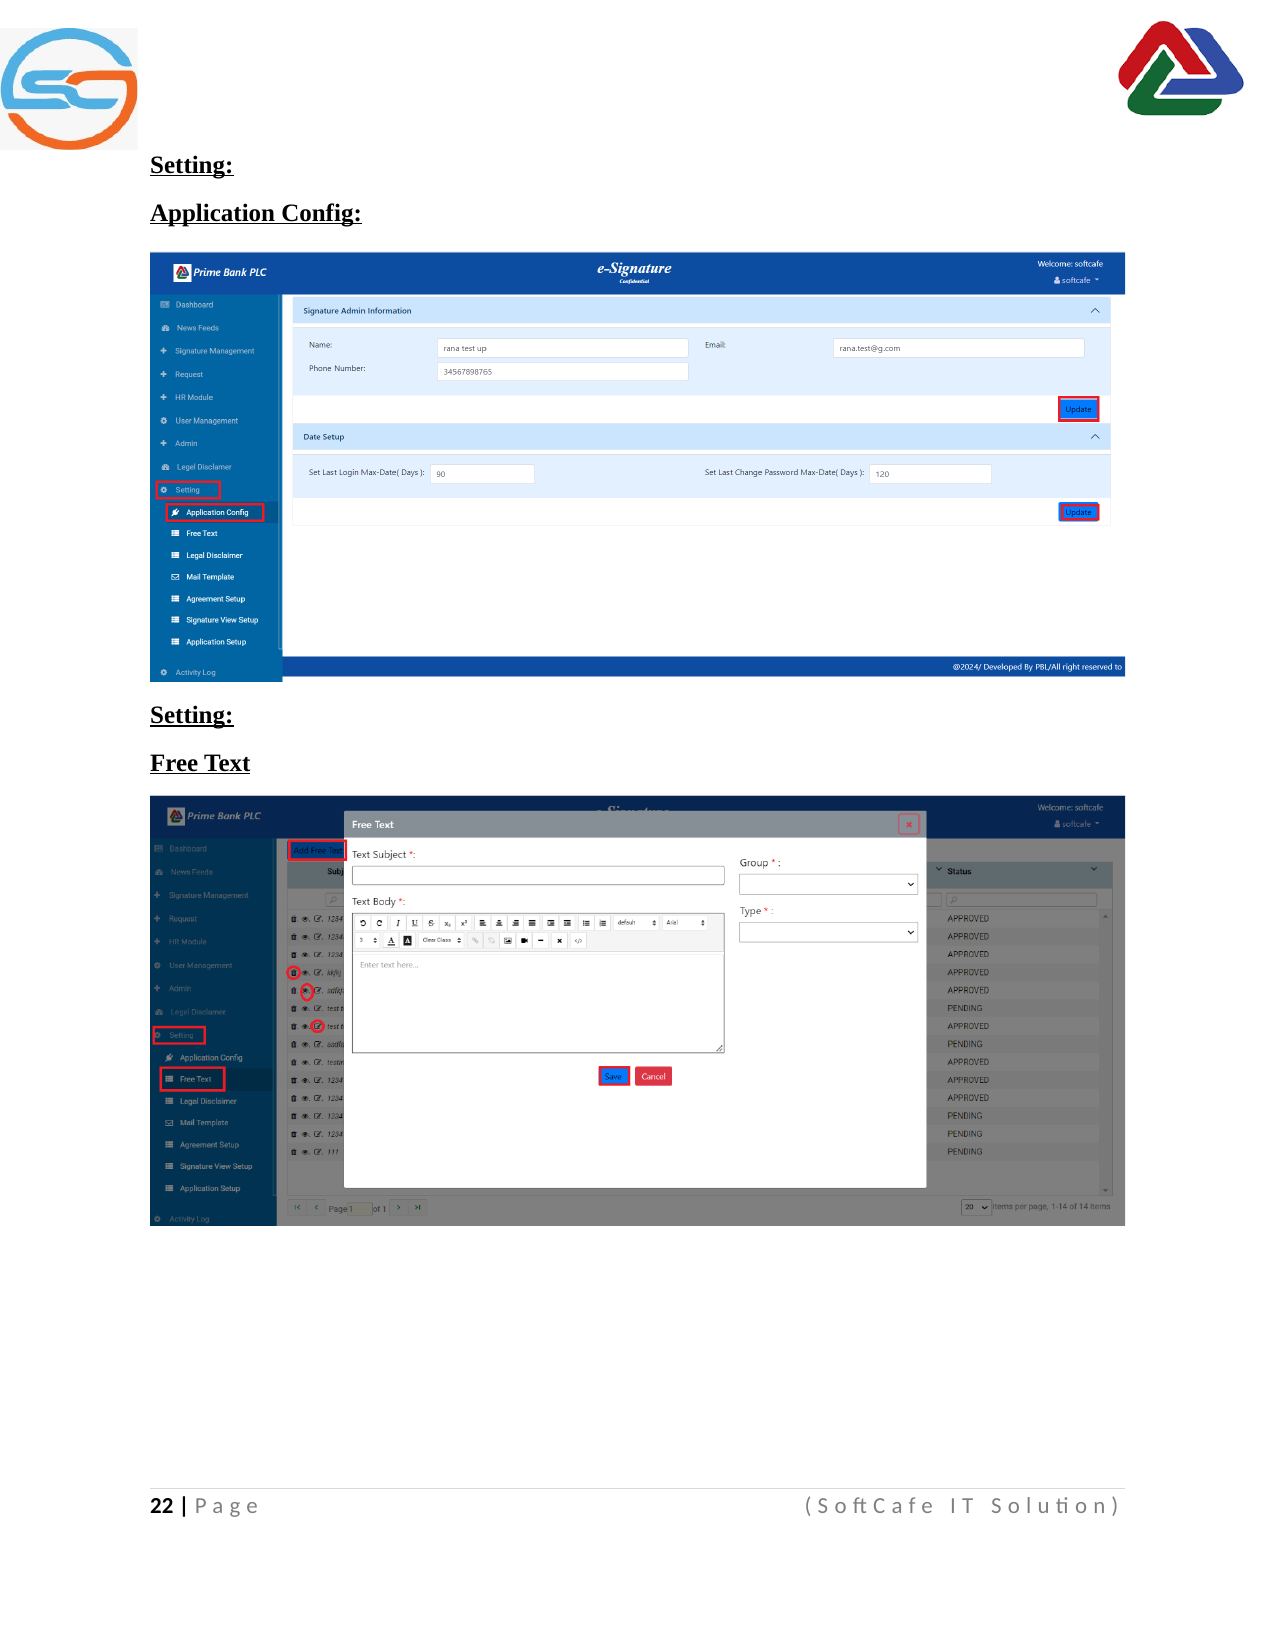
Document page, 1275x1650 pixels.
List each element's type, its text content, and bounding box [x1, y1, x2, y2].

text Application Config: [150, 198, 1125, 226]
text Setting: [150, 700, 1125, 729]
picture [150, 795, 1125, 1226]
text Free Text [150, 748, 1125, 777]
picture [150, 245, 1125, 682]
picture [1088, 7, 1269, 139]
text Setting: [150, 150, 1125, 179]
picture [0, 28, 138, 150]
